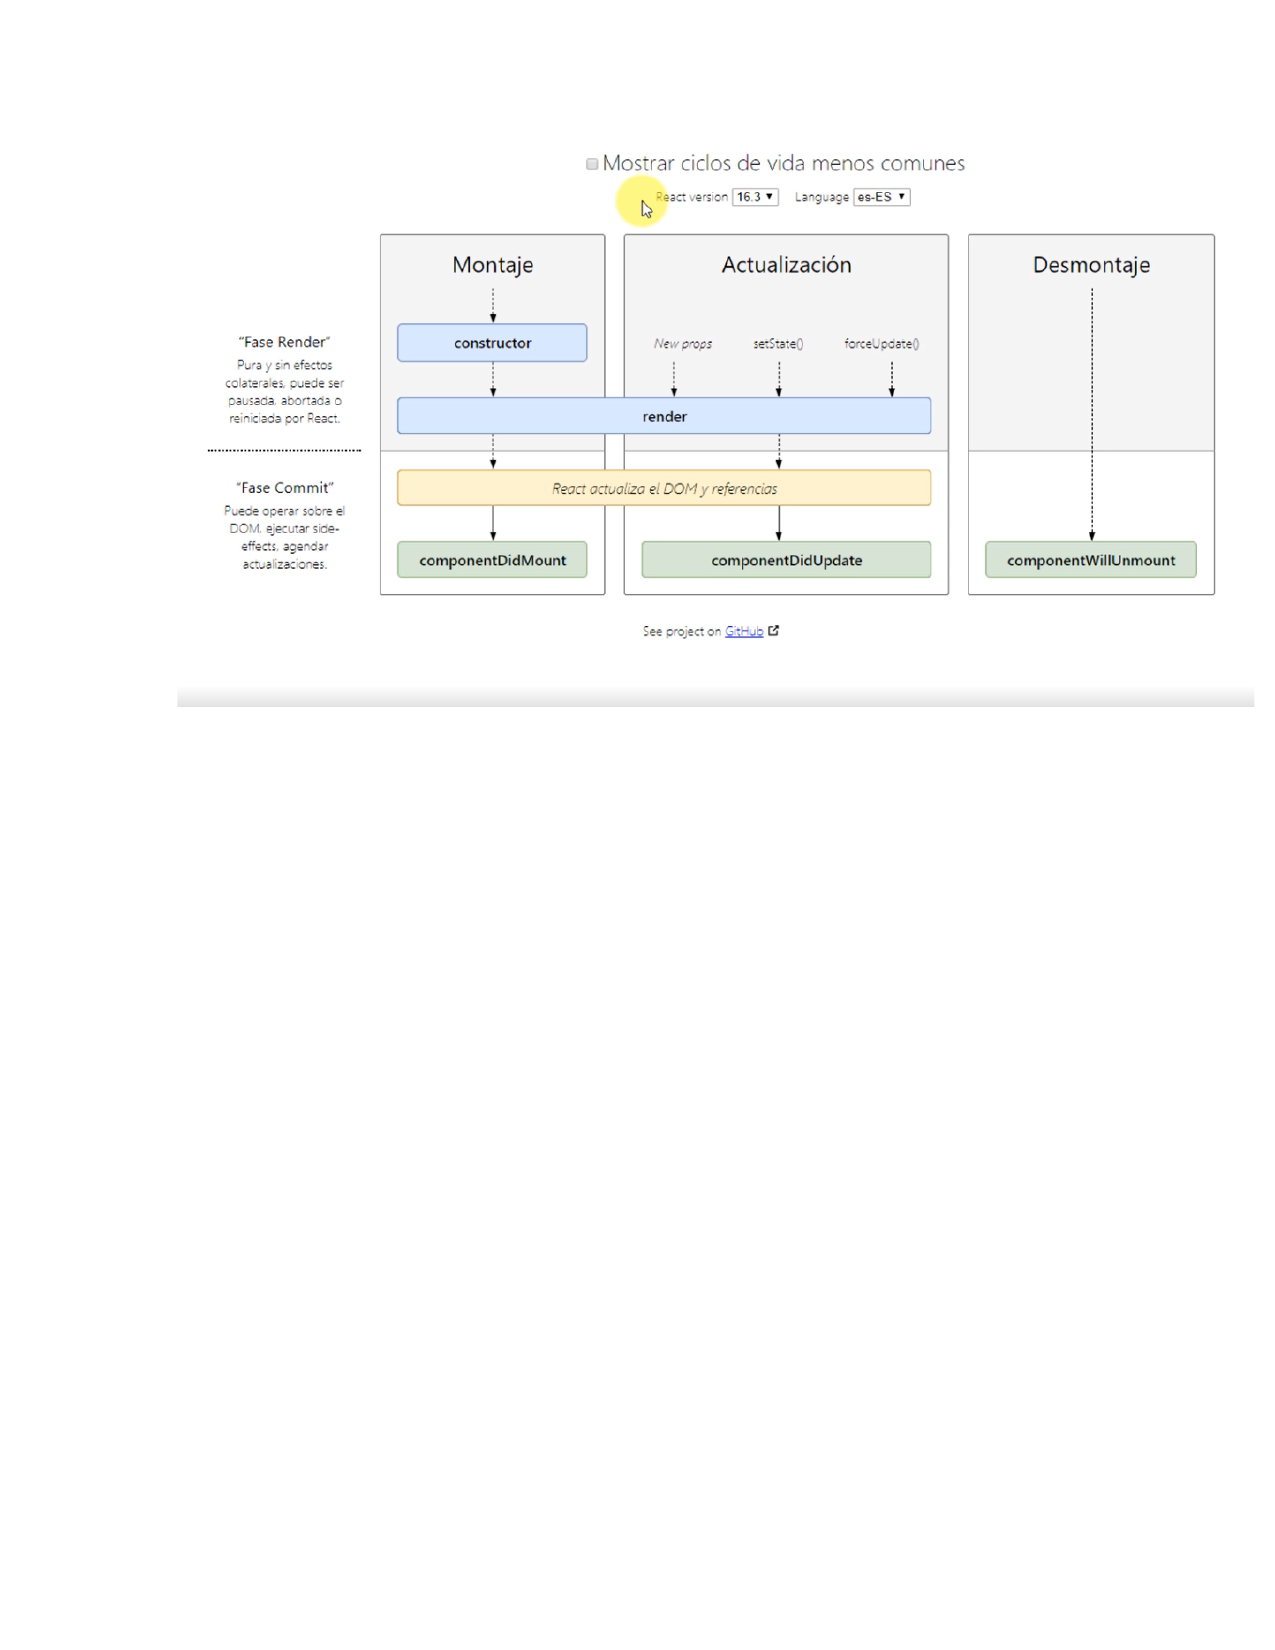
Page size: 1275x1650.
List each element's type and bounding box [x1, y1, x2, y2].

picture [177, 147, 1255, 707]
